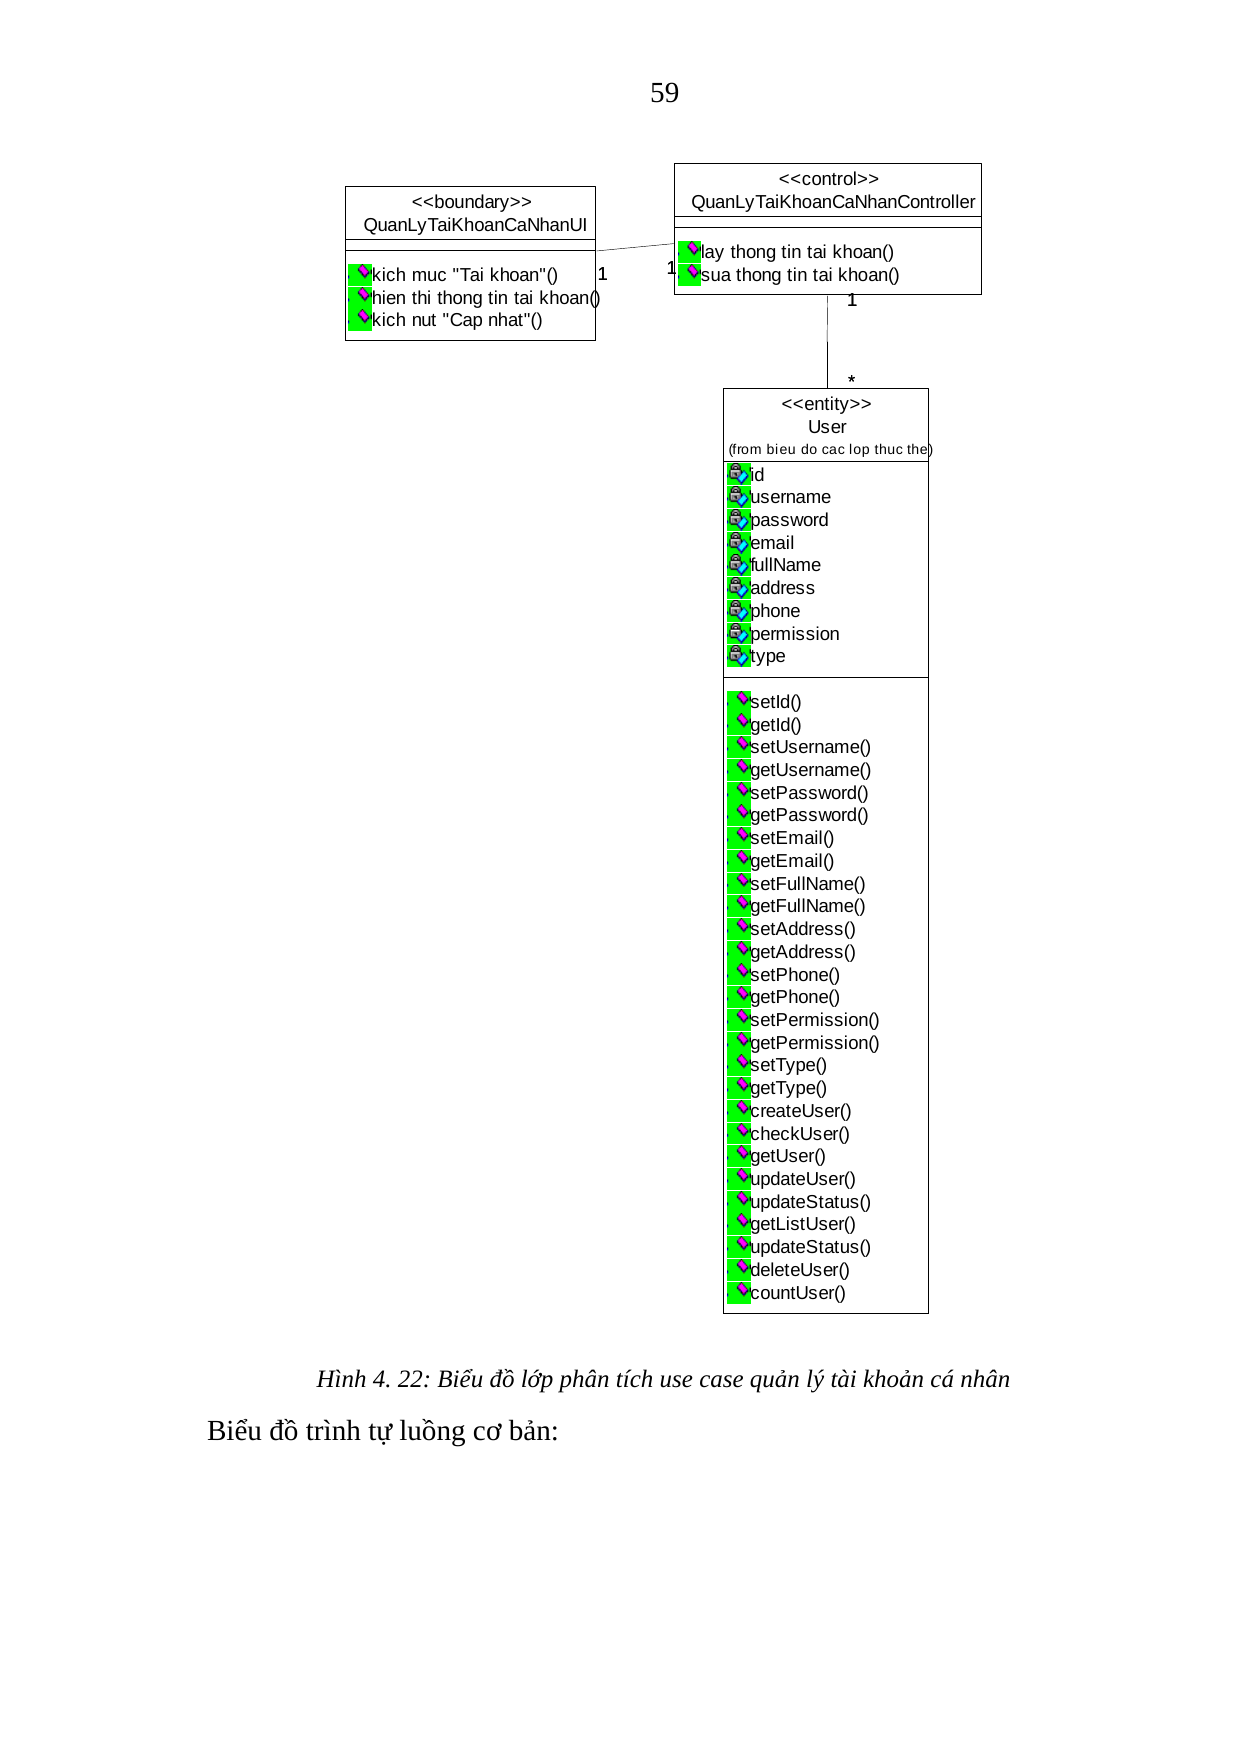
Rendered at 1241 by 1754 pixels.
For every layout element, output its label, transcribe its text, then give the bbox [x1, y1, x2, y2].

text Biểu đồ trình tự luồng cơ bản: [207, 1413, 1122, 1447]
text Hình 4. 22: Biểu đồ lớp phân tích use case quản lý tài khoản cá nhân [207, 1364, 1122, 1392]
